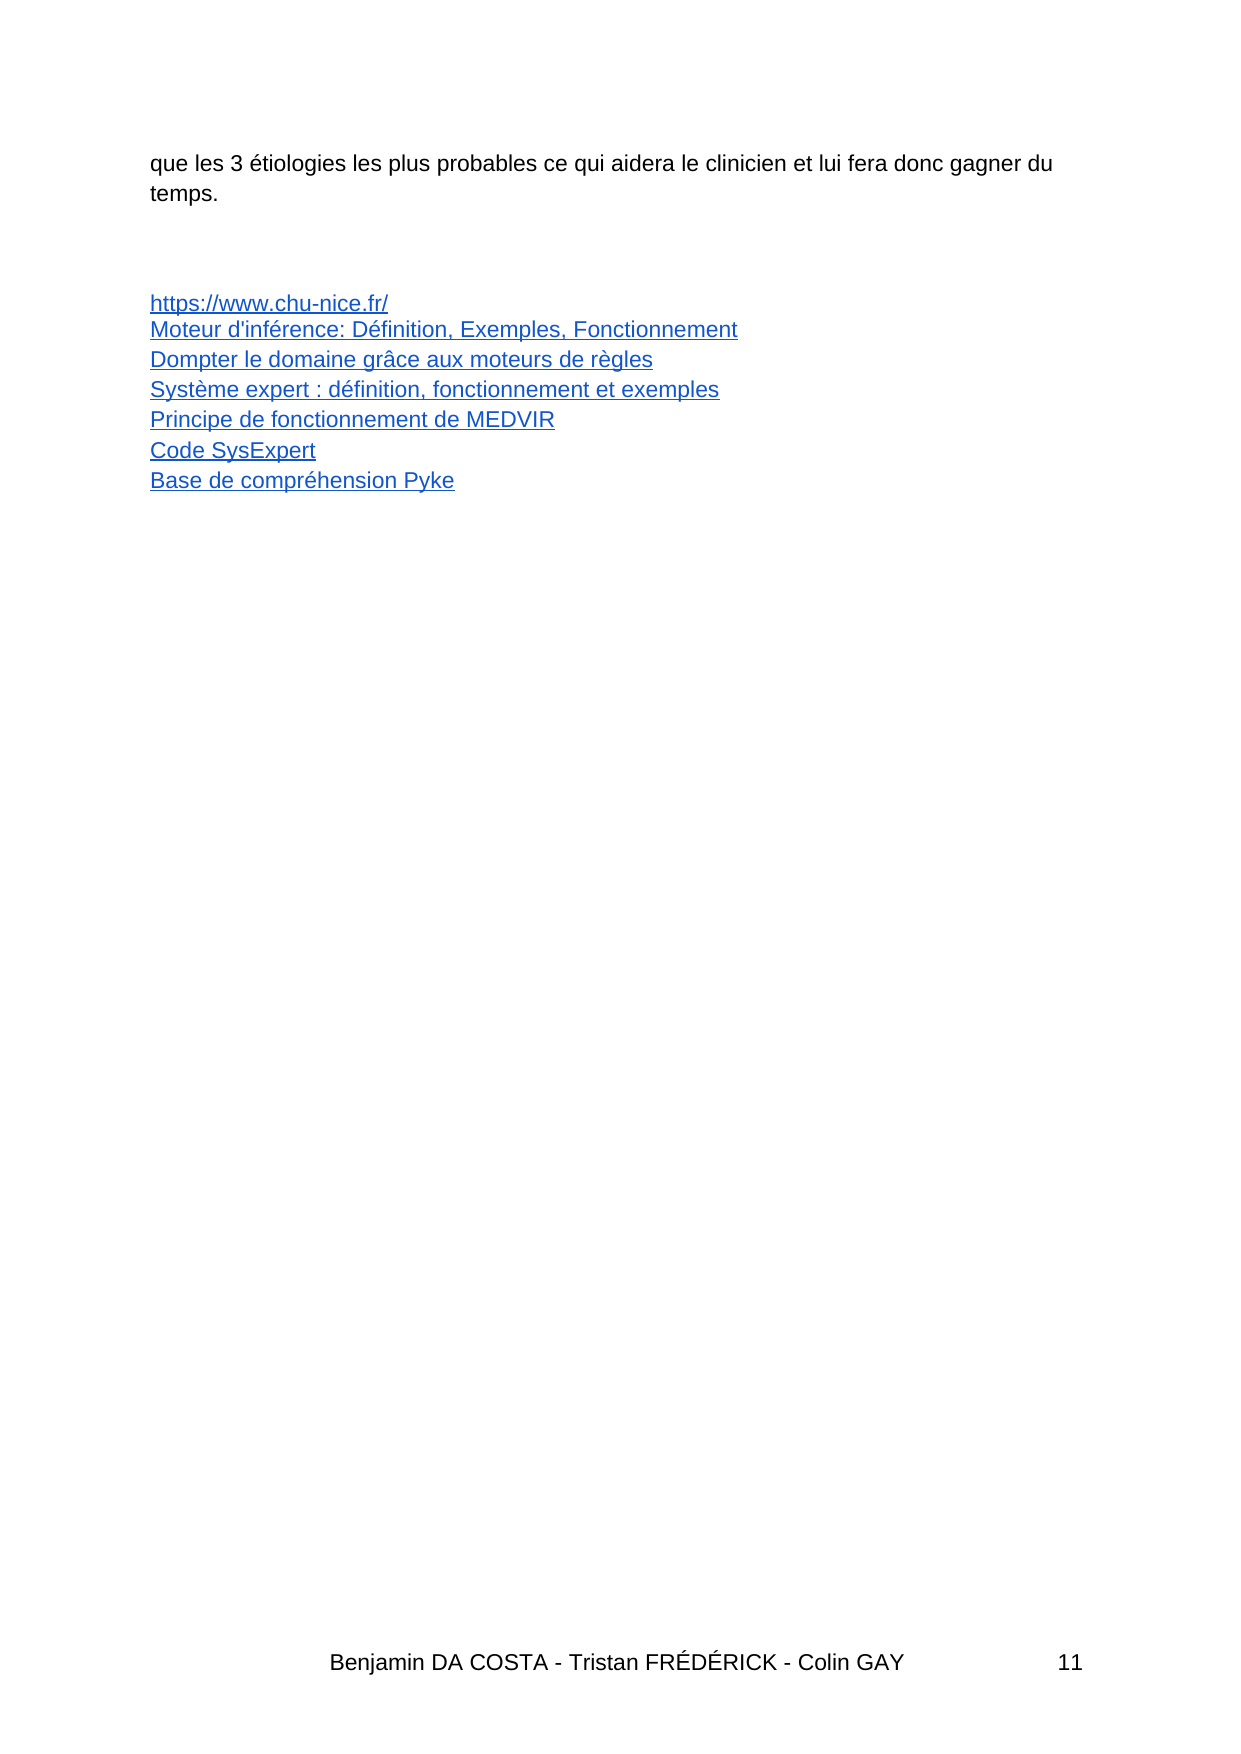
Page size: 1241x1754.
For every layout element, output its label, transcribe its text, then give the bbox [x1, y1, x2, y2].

text Principe de fonctionnement de MEDVIR [150, 406, 1090, 433]
text https://www.chu-nice.fr/ [150, 289, 1090, 316]
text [150, 150, 1090, 207]
text Système expert : définition, fonctionnement et exemples [150, 376, 1090, 403]
text Moteur d'inférence: Définition, Exemples, Fonctionnement [150, 316, 1090, 342]
text Code SysExpert [150, 437, 1090, 463]
text Base de compréhension Pyke [150, 467, 1090, 493]
text Dompter le domaine grâce aux moteurs de règles [150, 346, 1090, 372]
